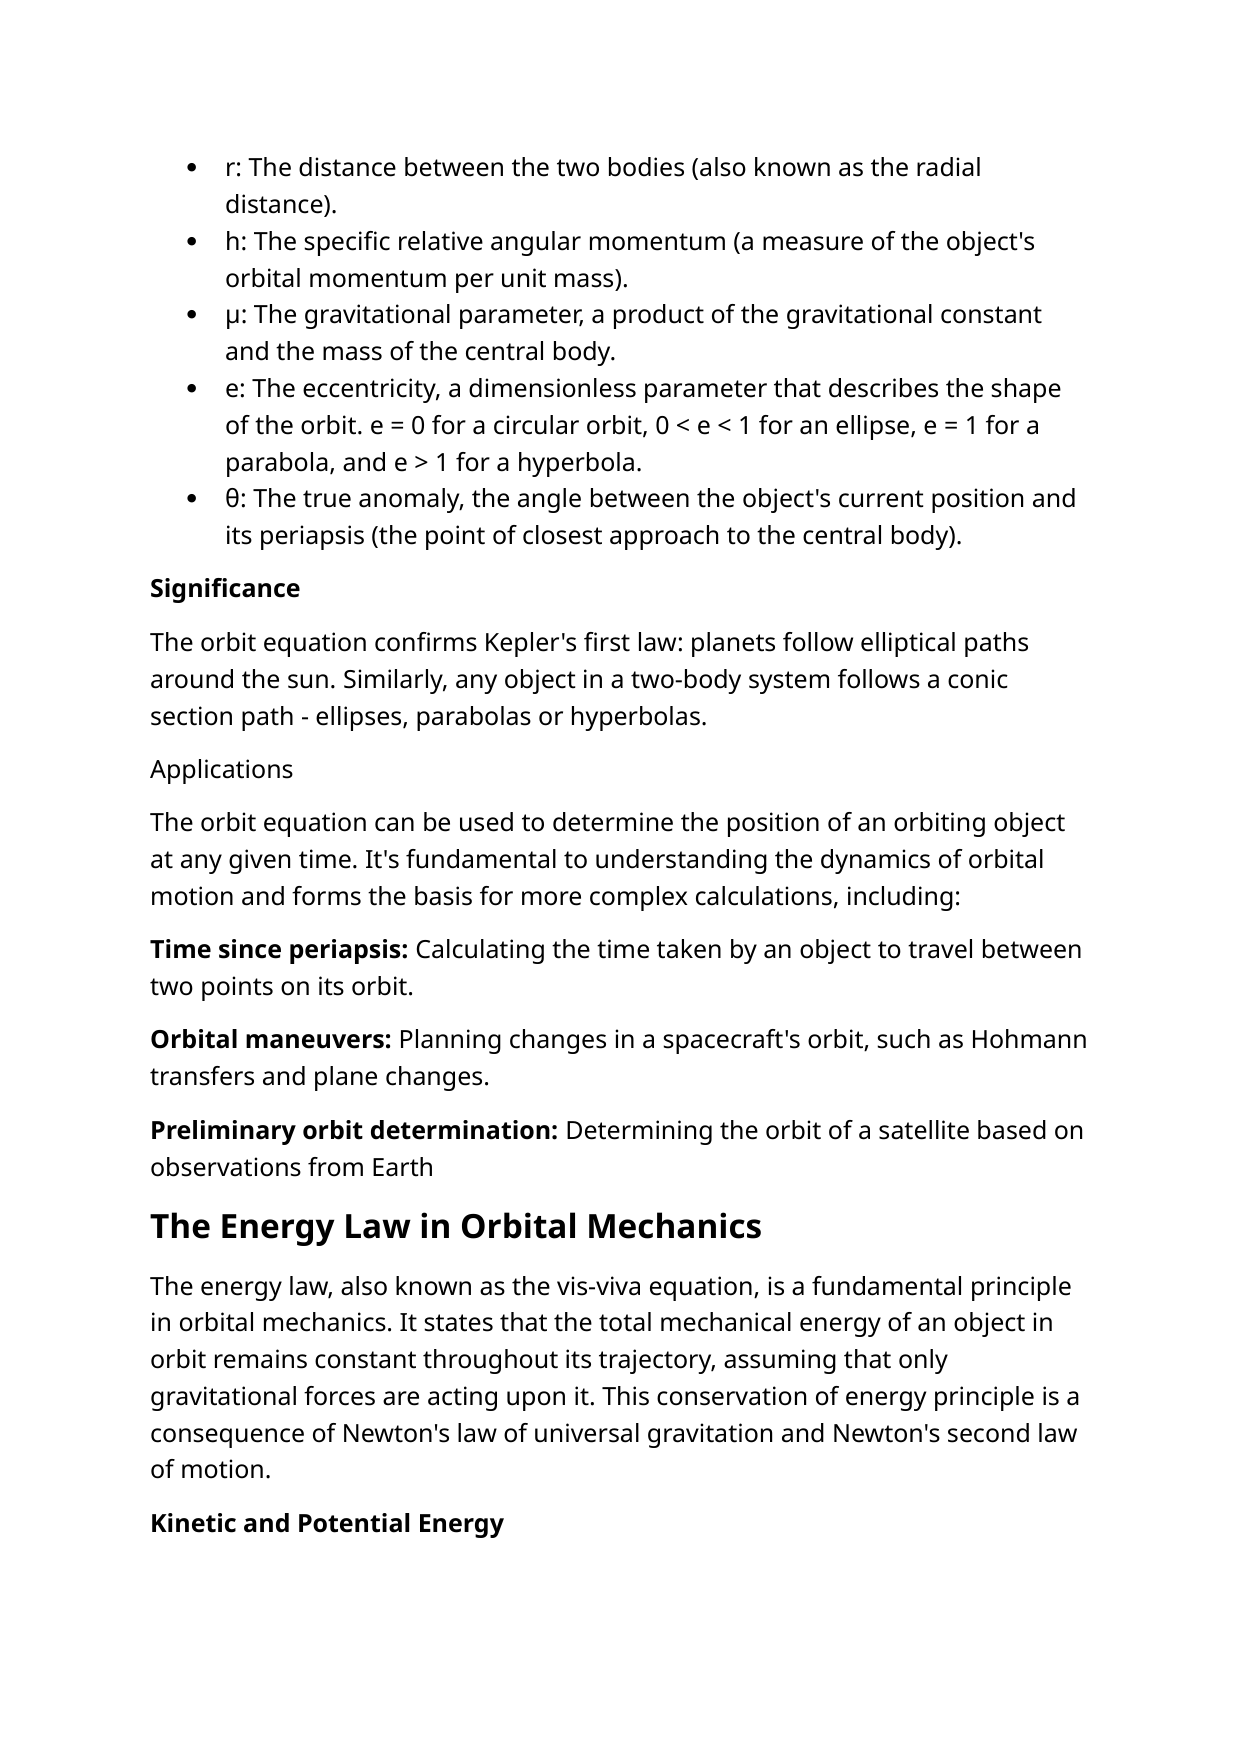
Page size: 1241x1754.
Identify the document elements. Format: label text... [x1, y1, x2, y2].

text The orbit equation can be used to determine the position of an orbiting object at any given time. It's fundamental to understanding the dynamics of orbital motion and forms the basis for more complex calculations, including: [150, 805, 1090, 913]
list e: The eccentricity, a dimensionless parameter that describes the shape of the orbit. e = 0 for a circular orbit, 0 < e < 1 for an ellipse, e = 1 for a parabola, and e > 1 for a hyperbola. [187, 371, 1090, 478]
list μ: The gravitational parameter, a product of the gravitational constant and the mass of the central body. [187, 297, 1090, 368]
list θ: The true anomaly, the angle between the object's current position and its periapsis (the point of closest approach to the central body). [187, 481, 1090, 552]
list r: The distance between the two bodies (also known as the radial distance). [187, 150, 1090, 221]
text Preliminary orbit determination: Determining the orbit of a satellite based on observations from Earth [150, 1112, 1090, 1183]
text The energy law, also known as the vis-viva equation, is a fundamental principle in orbital mechanics. It states that the total mechanical energy of an object in orbit remains constant throughout its trajectory, assuming that only gravitational forces are acting upon it. This conservation of energy principle is a consequence of Newton's law of universal gravitation and Newton's second law of motion. [150, 1268, 1090, 1486]
text Time since periapsis: Calculating the time taken by an object to travel between two points on its orbit. [150, 932, 1090, 1003]
text Significance [150, 571, 1090, 605]
text Kinetic and Potential Energy [150, 1506, 1090, 1539]
text Orbital maneuvers: Planning changes in a spacecraft's orbit, such as Hohmann transfers and plane changes. [150, 1022, 1090, 1093]
text The Energy Law in Orbital Mechanics [150, 1203, 1090, 1248]
list h: The specific relative angular momentum (a measure of the object's orbital momentum per unit mass). [187, 223, 1090, 294]
text The orbit equation confirms Kepler's first law: planets follow elliptical paths around the sun. Similarly, any object in a two-body system follows a conic section path - ellipses, parabolas or hyperbolas. [150, 624, 1090, 732]
text Applications [150, 752, 1090, 786]
